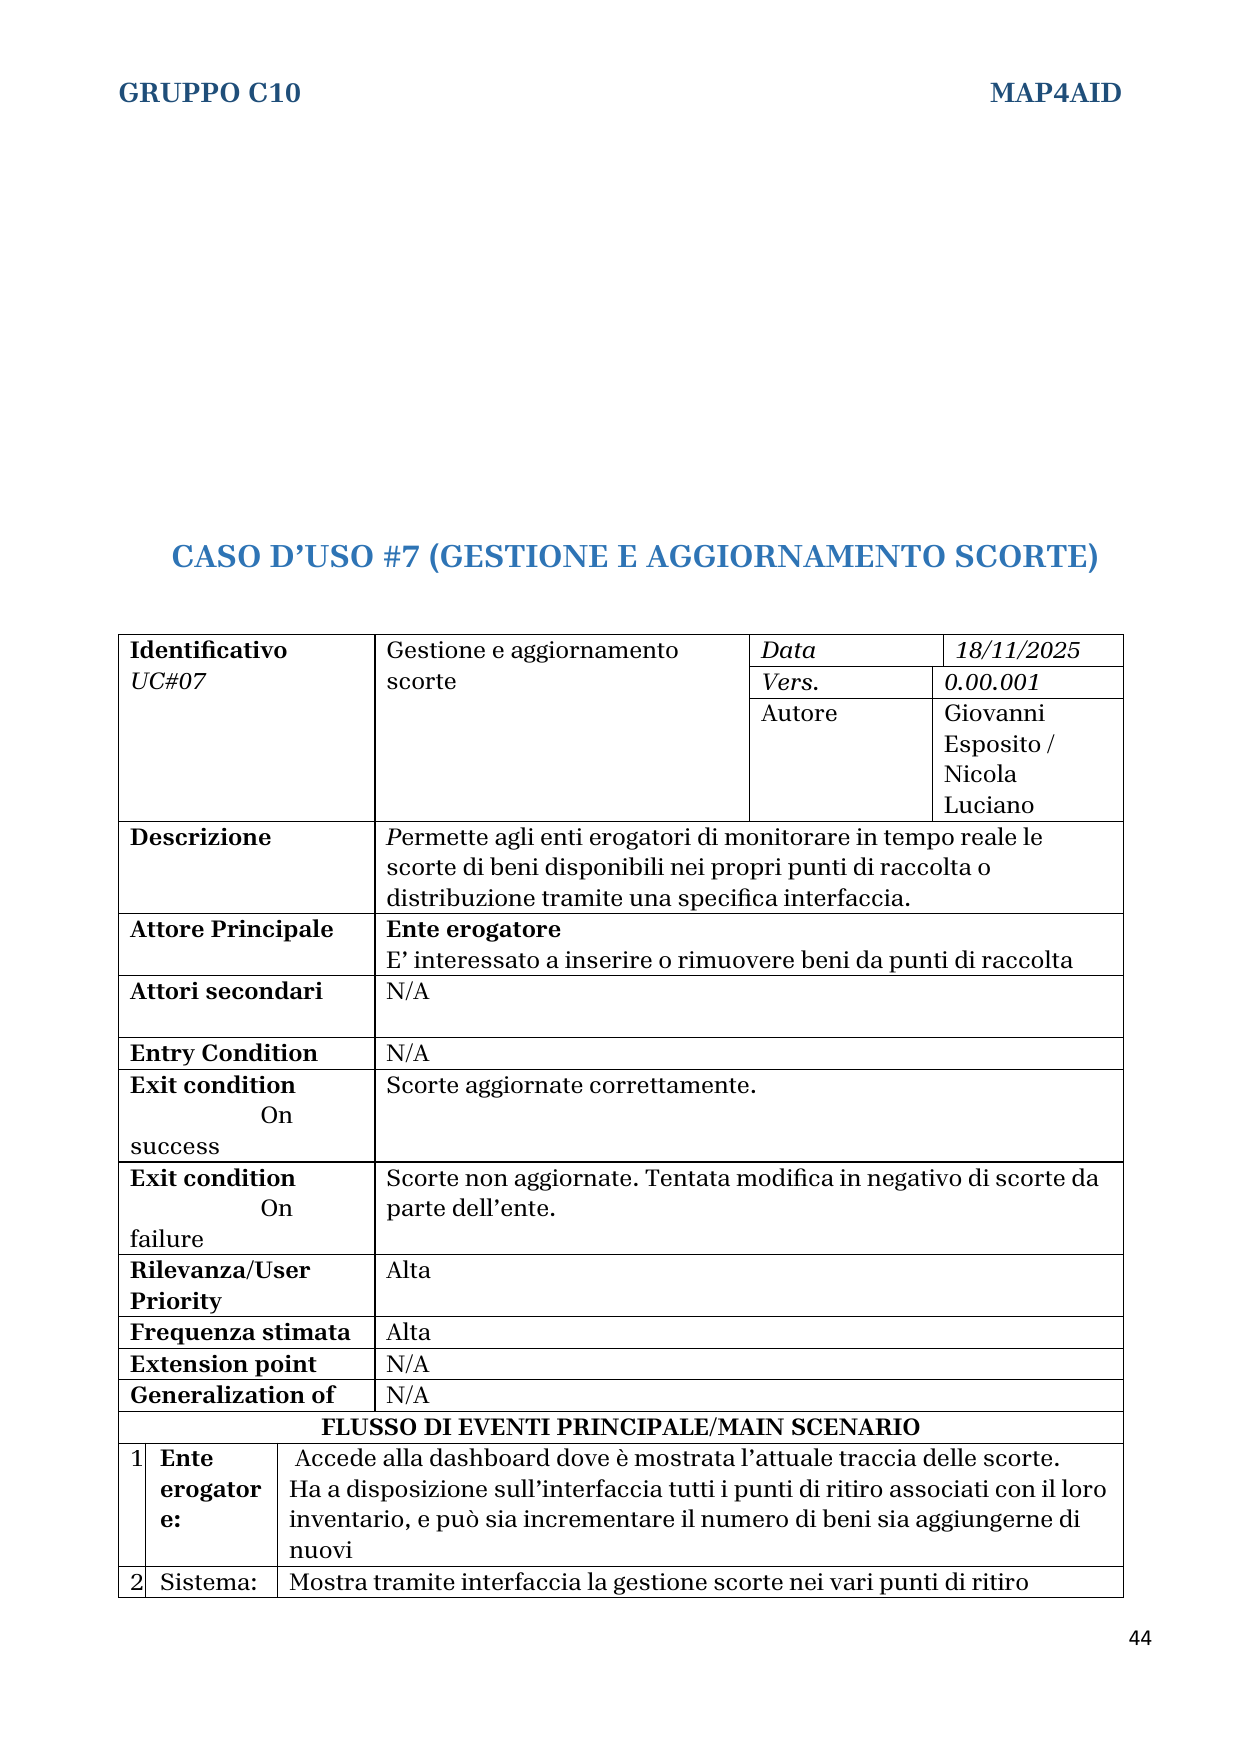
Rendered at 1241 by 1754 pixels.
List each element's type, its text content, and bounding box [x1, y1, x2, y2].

table_cell Descrizione [119, 822, 374, 913]
table_cell N/A [376, 1038, 1123, 1069]
table_cell Entry Condition [119, 1038, 374, 1069]
table_cell Ente erogatore E’ interessato a inserire o rimuovere beni da punti di raccolta [376, 914, 1123, 975]
table_cell FLUSSO DI EVENTI PRINCIPALE/MAIN SCENARIO [119, 1412, 1123, 1442]
table_cell Exit condition On failure [119, 1163, 374, 1254]
table_cell N/A [376, 1349, 1123, 1379]
table_cell Scorte aggiornate correttamente. [376, 1070, 1123, 1161]
table_cell Vers. [750, 667, 932, 697]
table_cell Scorte non aggiornate. Tentata modifica in negativo di scorte da parte dell’ente. [376, 1163, 1123, 1254]
table_header 18/11/2025 [944, 635, 1123, 666]
table_cell Exit condition On success [119, 1070, 374, 1161]
table_header Gestione e aggiornamento scorte [376, 635, 749, 821]
table_cell Alta [376, 1317, 1123, 1348]
table_cell 1 [119, 1444, 145, 1566]
table_cell N/A [376, 1380, 1123, 1411]
table_cell 0.00.001 [933, 667, 1123, 697]
table_header Data [750, 635, 943, 666]
table_cell Generalization of [119, 1380, 374, 1411]
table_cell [278, 1567, 1123, 1597]
table_cell Ente erogatore: [146, 1444, 277, 1566]
table_cell Frequenza stimata [119, 1317, 374, 1348]
table_cell Permette agli enti erogatori di monitorare in tempo reale le scorte di beni disponibili nei propri punti di raccolta o distribuzione tramite una specifica interfaccia. [376, 822, 1123, 913]
table_cell Rilevanza/User Priority [119, 1255, 374, 1316]
table_header Identificativo UC#07 [119, 635, 374, 821]
table_cell Sistema: [146, 1567, 277, 1597]
table_cell Giovanni Esposito / Nicola Luciano [933, 699, 1123, 821]
table_cell Accede alla dashboard dove è mostrata l’attuale traccia delle scorte. Ha a disposizione sull’interfaccia tutti i punti di ritiro associati con il loro inventario, e può sia incrementare il numero di beni sia aggiungerne di nuovi [278, 1444, 1123, 1566]
table_cell Alta [376, 1255, 1123, 1316]
table_cell N/A [376, 976, 1123, 1037]
table_cell Attore Principale [119, 914, 374, 975]
table_cell Autore [750, 699, 932, 821]
table_cell 2 [119, 1567, 145, 1597]
text CASO D’USO #7 (GESTIONE E AGGIORNAMENTO SCORTE) [118, 536, 1152, 577]
table_cell Extension point [119, 1349, 374, 1379]
table_cell Attori secondari [119, 976, 374, 1037]
